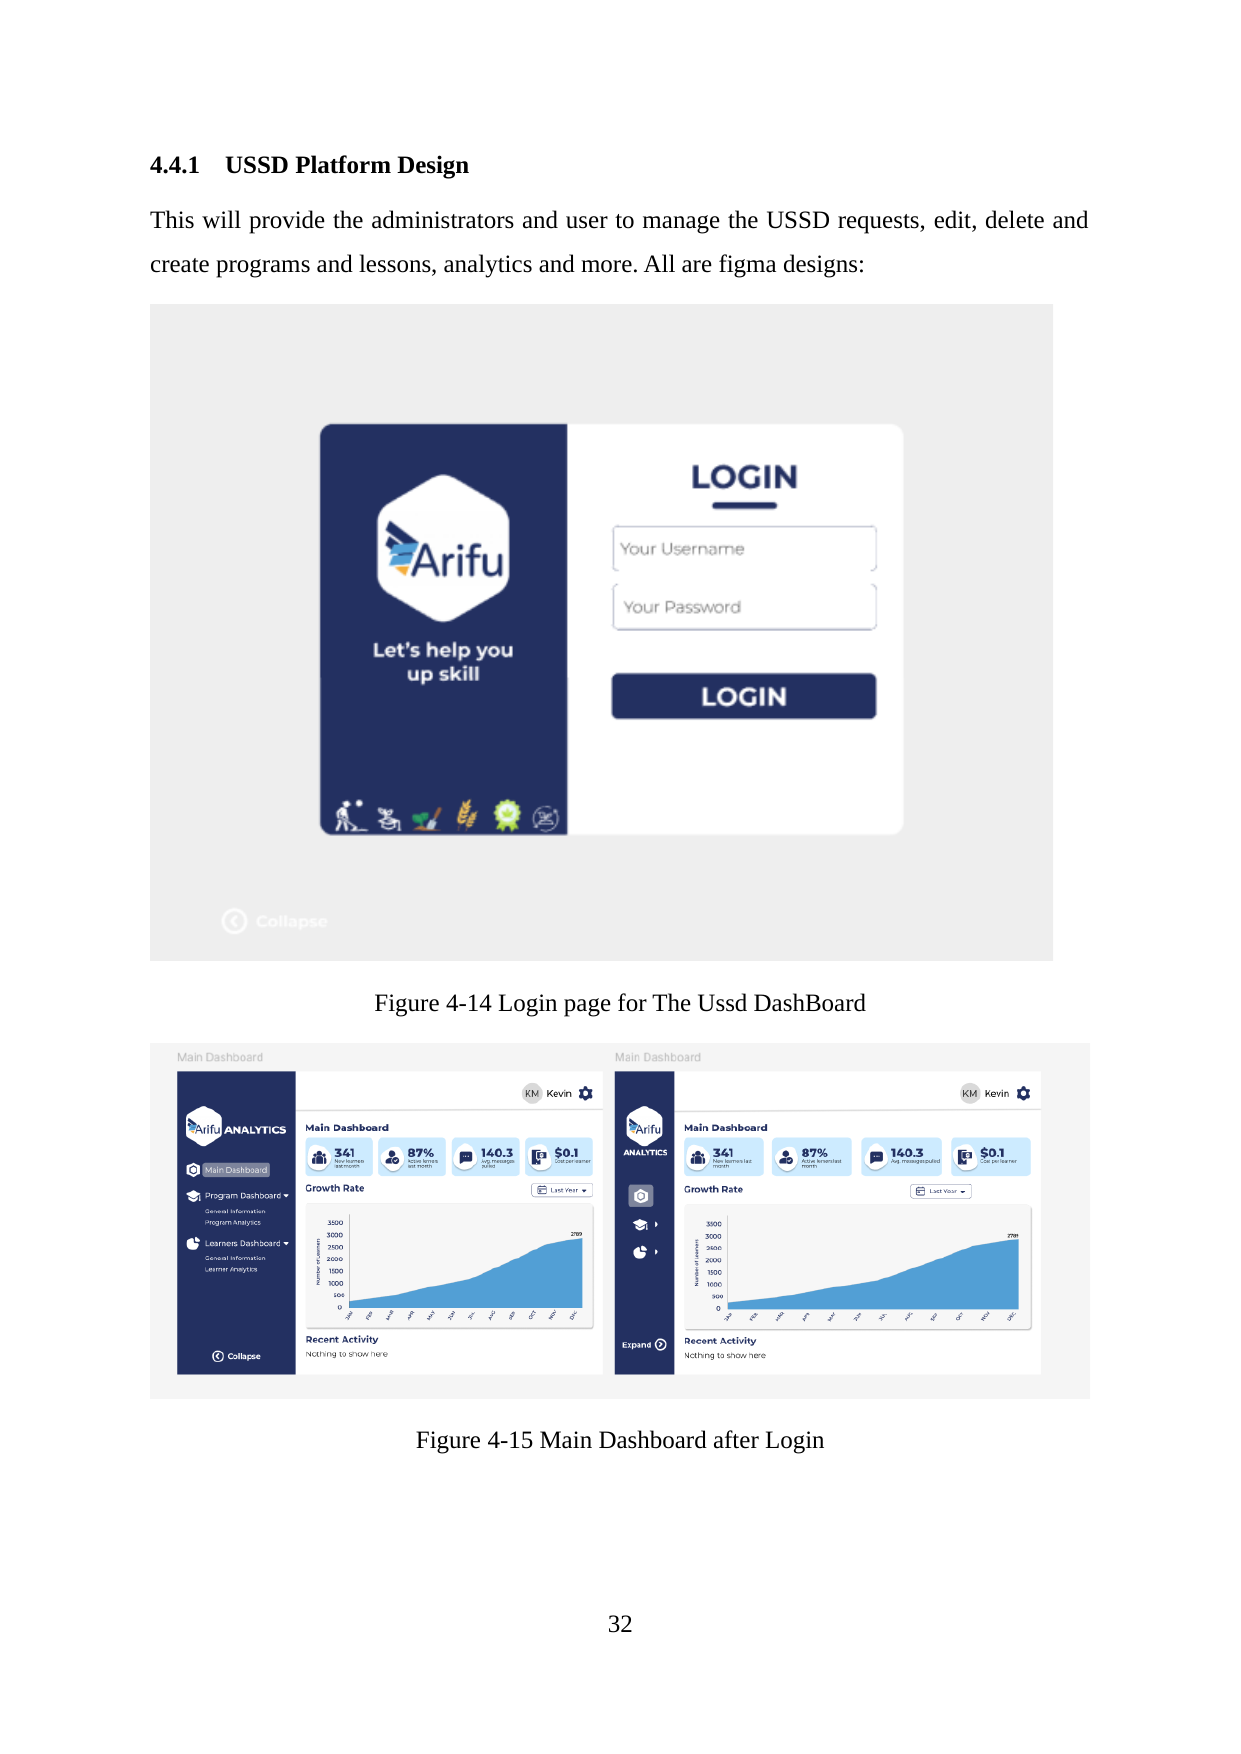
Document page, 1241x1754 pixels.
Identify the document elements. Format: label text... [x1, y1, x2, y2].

picture [150, 1043, 1091, 1399]
subtitle USSD Platform Design [150, 150, 1090, 179]
picture [150, 304, 1054, 961]
text This will provide the administrators and user to manage the USSD requests, edit, delete and create programs and lessons, analytics and more. All are figma designs: [150, 206, 1090, 277]
